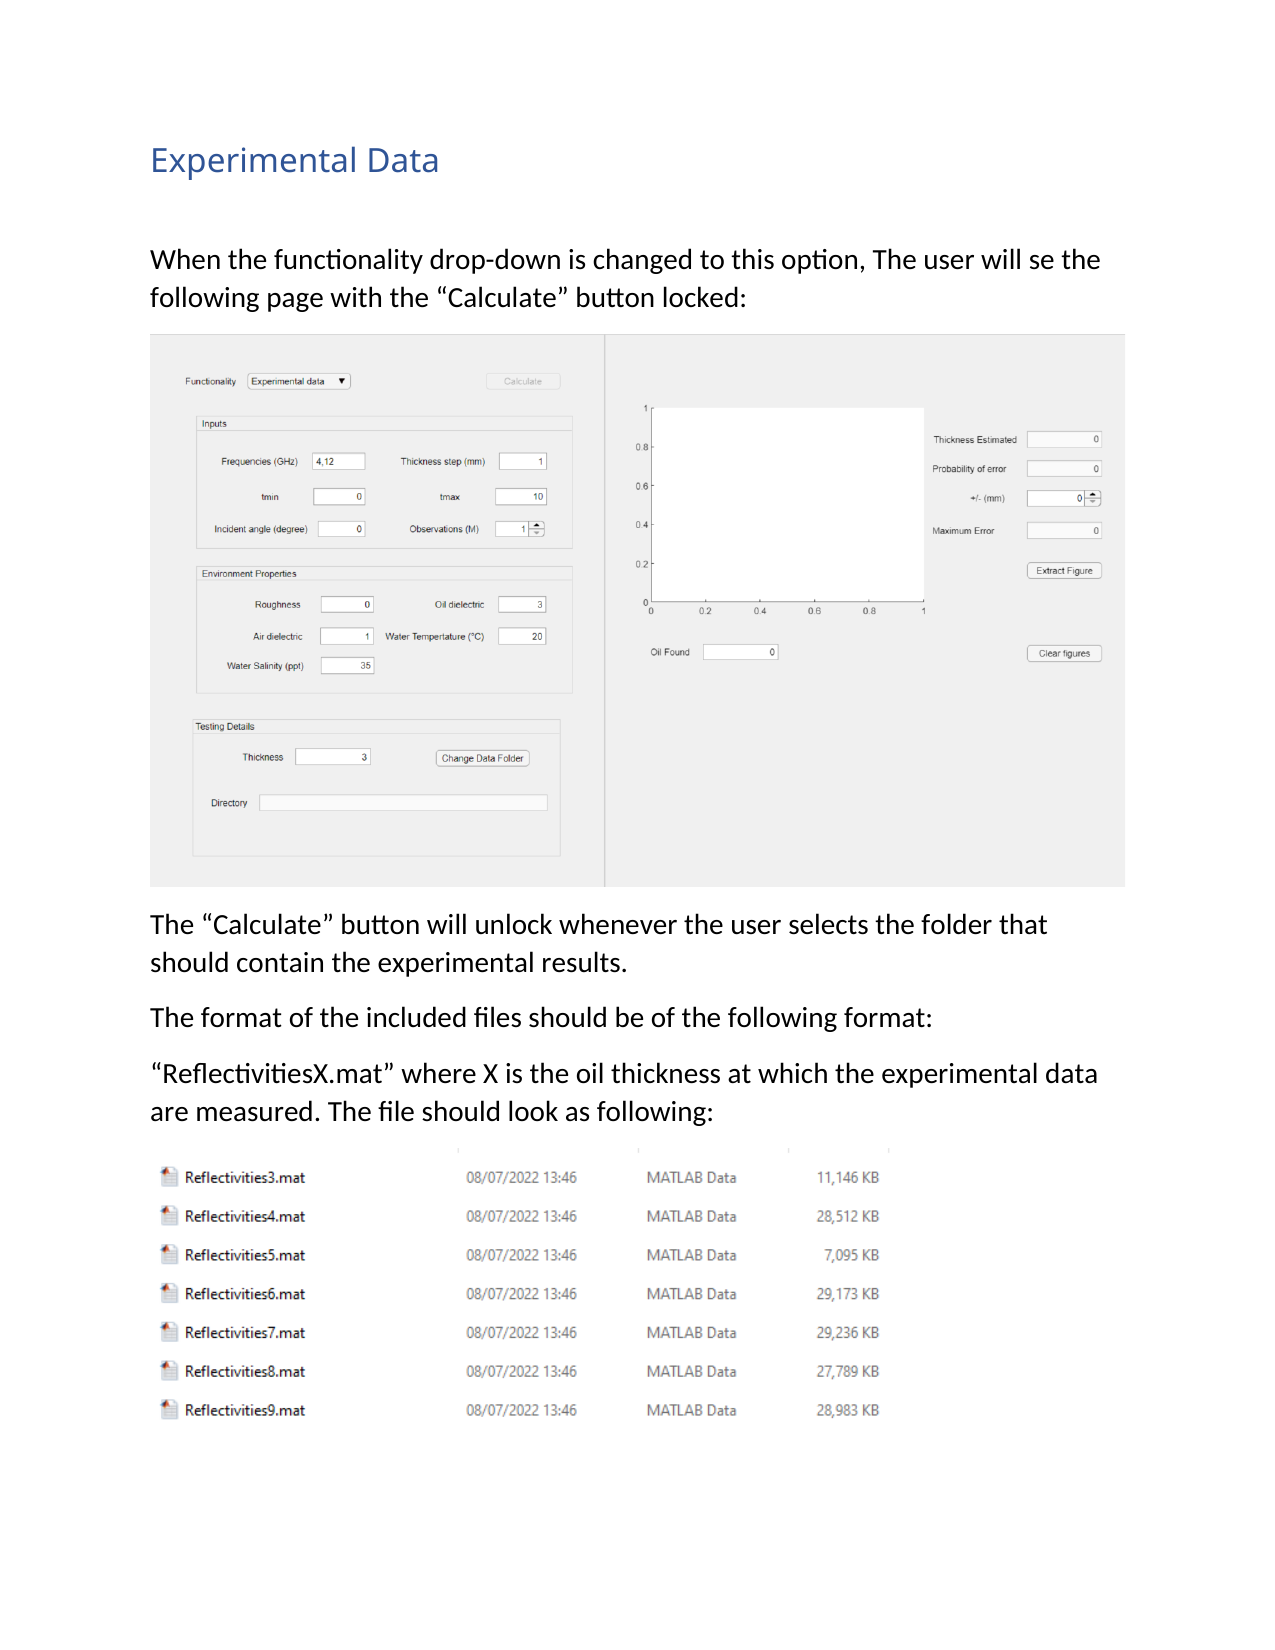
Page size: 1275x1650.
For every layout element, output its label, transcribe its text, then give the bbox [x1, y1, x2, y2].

text When the functionality drop-down is changed to this option, The user will se the following page with the “Calculate” button locked: [150, 241, 1125, 315]
subtitle Experimental Data [150, 137, 1125, 182]
text The format of the included files should be of the following format: [150, 999, 1125, 1035]
text The “Calculate” button will unlock whenever the user selects the folder that should contain the experimental results. [150, 906, 1125, 980]
picture [150, 334, 1125, 887]
text “ReflectivitiesX.mat” where X is the oil thickness at which the experimental data are measured. The file should look as following: [150, 1055, 1125, 1129]
picture [150, 1148, 957, 1477]
